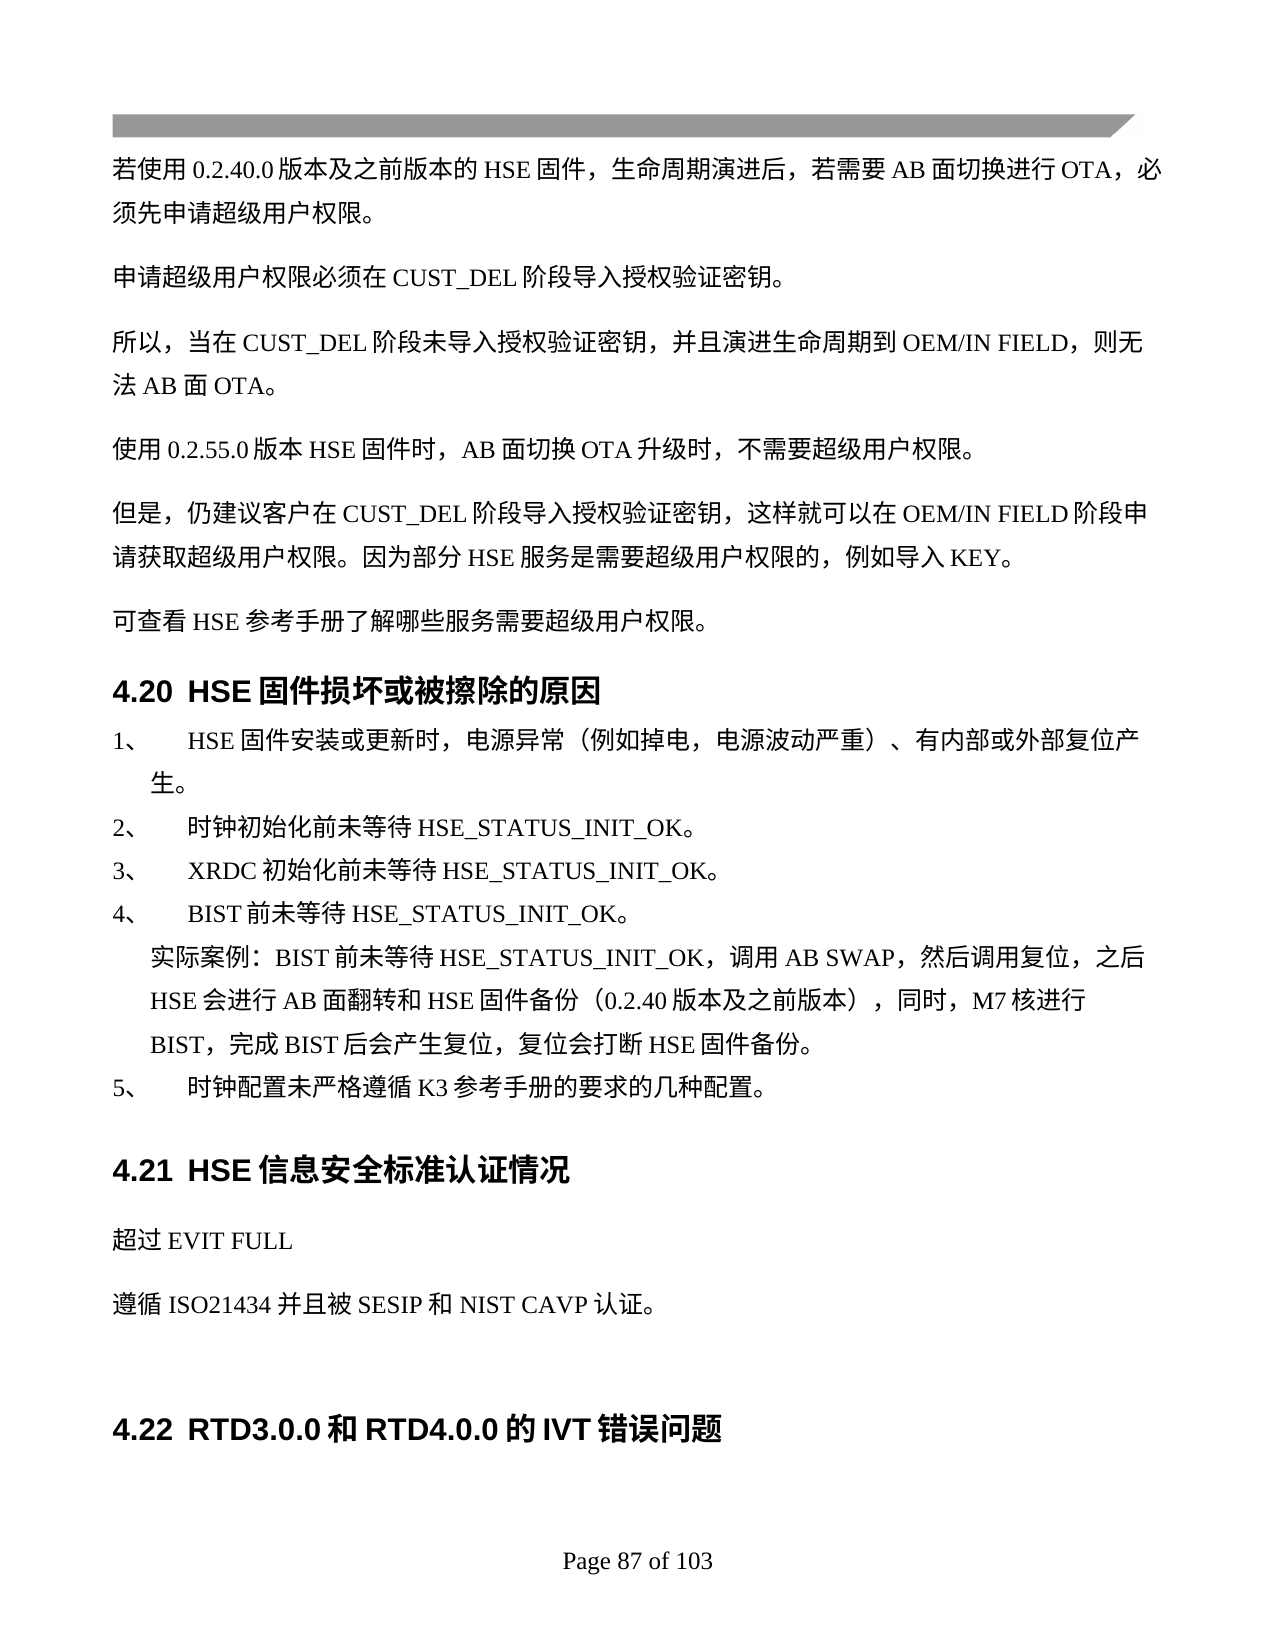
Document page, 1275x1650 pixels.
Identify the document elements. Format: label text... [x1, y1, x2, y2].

text 超过EVIT FULL [112, 1221, 1162, 1257]
text 若使用0.2.40.0版本及之前版本的HSE固件，生命周期演进后，若需要AB面切换进行OTA，必须先申请超级用户权限。 [112, 150, 1162, 230]
list HSE固件安装或更新时，电源异常（例如掉电，电源波动严重）、有内部或外部复位产生。 [112, 720, 1162, 800]
list HSE固件损坏或被擦除的原因 [112, 666, 1162, 711]
list XRDC初始化前未等待HSE_STATUS_INIT_OK。 [112, 850, 1162, 887]
text 但是，仍建议客户在CUST_DEL阶段导入授权验证密钥，这样就可以在OEM/IN FIELD阶段申请获取超级用户权限。因为部分HSE服务是需要超级用户权限的，例如导入KEY。 [112, 494, 1162, 574]
list 时钟初始化前未等待HSE_STATUS_INIT_OK。 [112, 807, 1162, 843]
list 时钟配置未严格遵循K3参考手册的要求的几种配置。 [112, 1068, 1162, 1104]
text 所以，当在CUST_DEL阶段未导入授权验证密钥，并且演进生命周期到OEM/IN FIELD，则无法AB 面OTA。 [112, 322, 1162, 402]
text 遵循 ISO21434 并且被SESIP 和 NIST CAVP认证。 [112, 1285, 1162, 1321]
list 实际案例：BIST前未等待HSE_STATUS_INIT_OK，调用AB SWAP，然后调用复位，之后HSE会进行AB面翻转和HSE固件备份（0.2.40版本及之前版本），同时，M7核进行BIST，完成BIST后会产生复位，复位会打断HSE固件备份。 [150, 937, 1162, 1060]
list HSE信息安全标准认证情况 [112, 1146, 1162, 1191]
text 申请超级用户权限必须在CUST_DEL阶段导入授权验证密钥。 [112, 258, 1162, 294]
picture [112, 112, 1147, 140]
text 可查看HSE参考手册了解哪些服务需要超级用户权限。 [112, 602, 1162, 638]
list RTD3.0.0和RTD4.0.0的IVT错误问题 [112, 1404, 1162, 1449]
text 使用0.2.55.0版本HSE固件时，AB面切换OTA升级时，不需要超级用户权限。 [112, 430, 1162, 466]
list BIST前未等待HSE_STATUS_INIT_OK。 [112, 894, 1162, 930]
